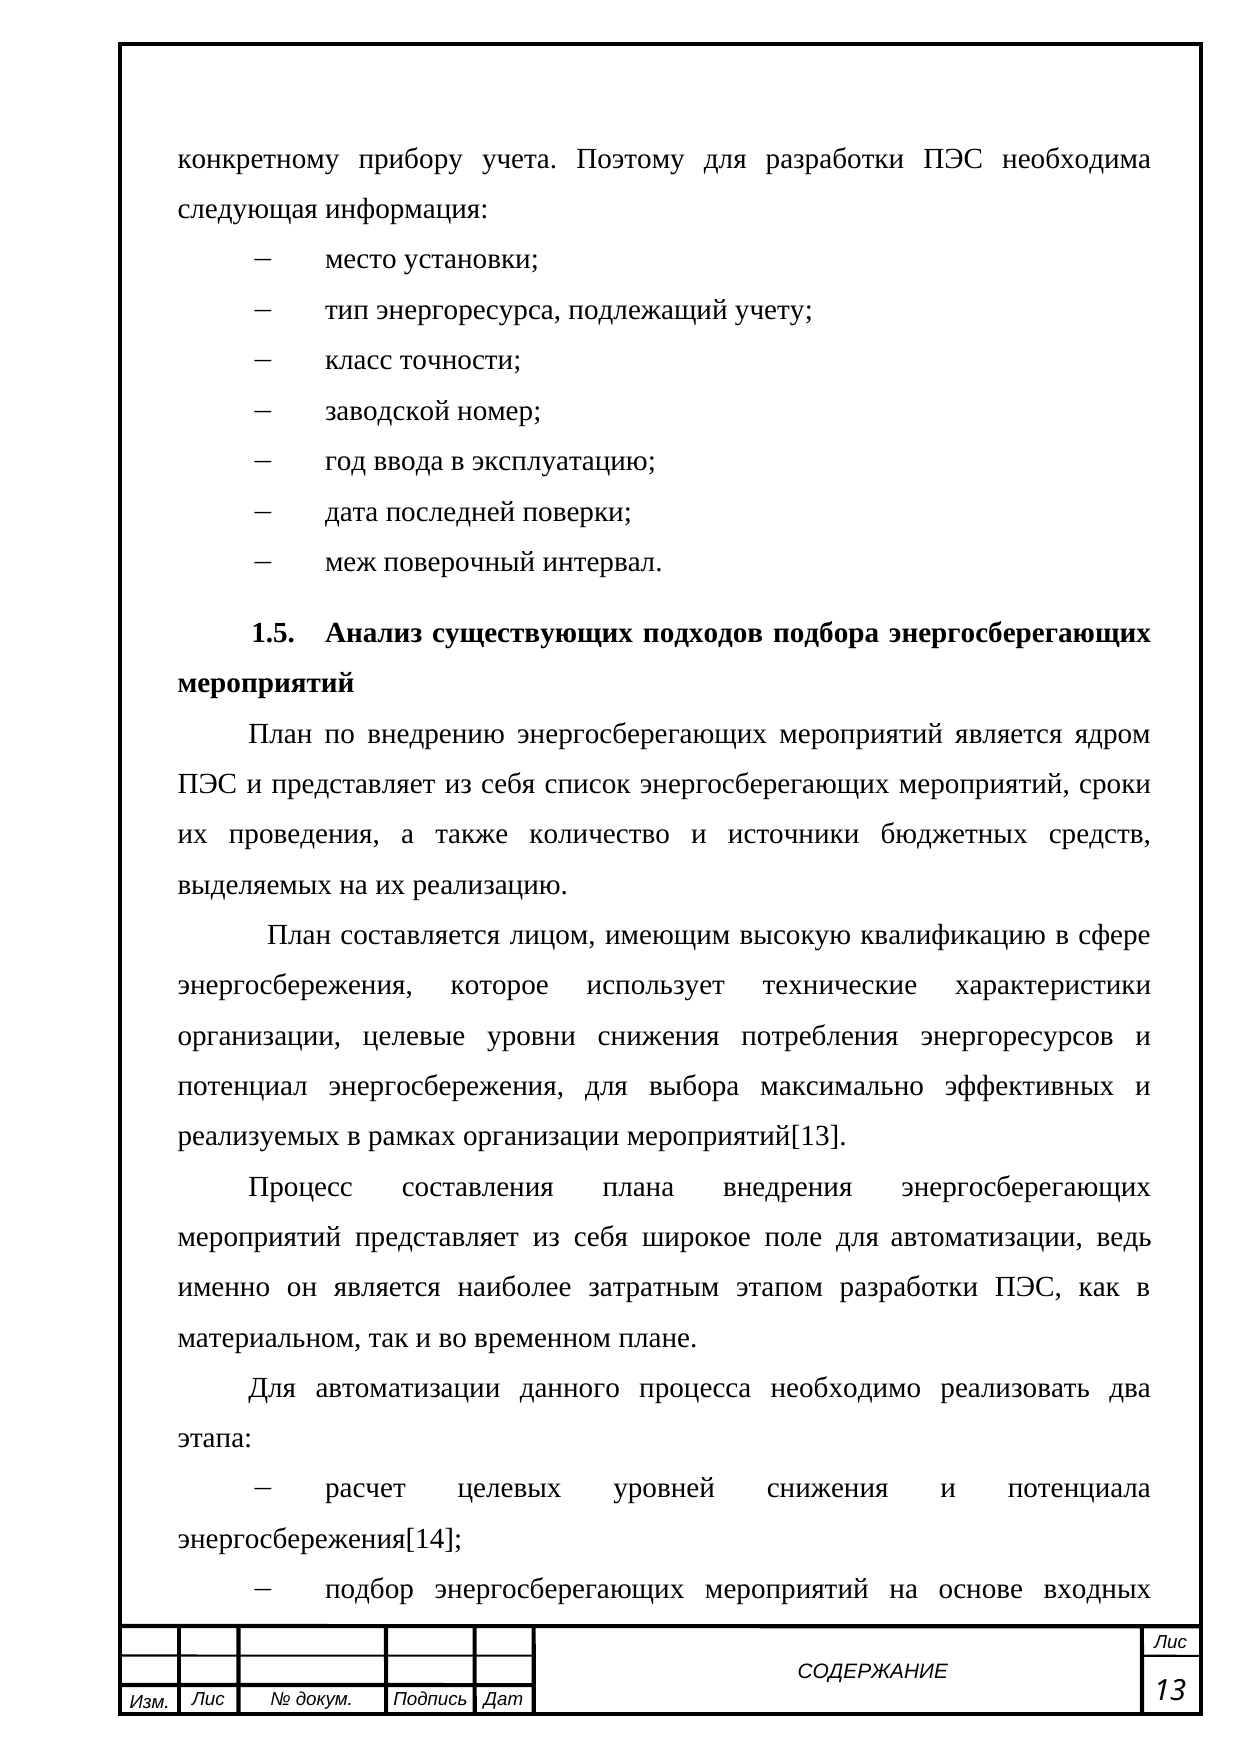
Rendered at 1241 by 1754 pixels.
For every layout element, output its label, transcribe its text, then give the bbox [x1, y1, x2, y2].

list класс точности; [177, 342, 1152, 376]
text Процесс составления плана внедрения энергосберегающих мероприятий представляет из себя широкое поле для автоматизации, ведь именно он является наиболее затратным этапом разработки ПЭС, как в материальном, так и во временном плане. [177, 1169, 1152, 1353]
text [177, 141, 1152, 225]
list расчет целевых уровней снижения и потенциала энергосбережения[14]; [177, 1471, 1152, 1554]
text План составляется лицом, имеющим высокую квалификацию в сфере энергосбережения, которое использует технические характеристики организации, целевые уровни снижения потребления энергоресурсов и потенциал энергосбережения, для выбора максимально эффективных и реализуемых в рамках организации мероприятий[13]. [177, 917, 1152, 1152]
list меж поверочный интервал. [177, 544, 1152, 578]
text Для автоматизации данного процесса необходимо реализовать два этапа: [177, 1370, 1152, 1454]
list место установки; [177, 242, 1152, 275]
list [177, 1571, 1152, 1605]
list дата последней поверки; [177, 494, 1152, 527]
subtitle Анализ существующих подходов подбора энергосберегающих мероприятий [177, 615, 1152, 699]
list год ввода в эксплуатацию; [177, 443, 1152, 477]
list тип энергоресурса, подлежащий учету; [177, 292, 1152, 326]
text План по внедрению энергосберегающих мероприятий является ядром ПЭС и представляет из себя список энергосберегающих мероприятий, сроки их проведения, а также количество и источники бюджетных средств, выделяемых на их реализацию. [177, 716, 1152, 900]
list заводской номер; [177, 393, 1152, 426]
